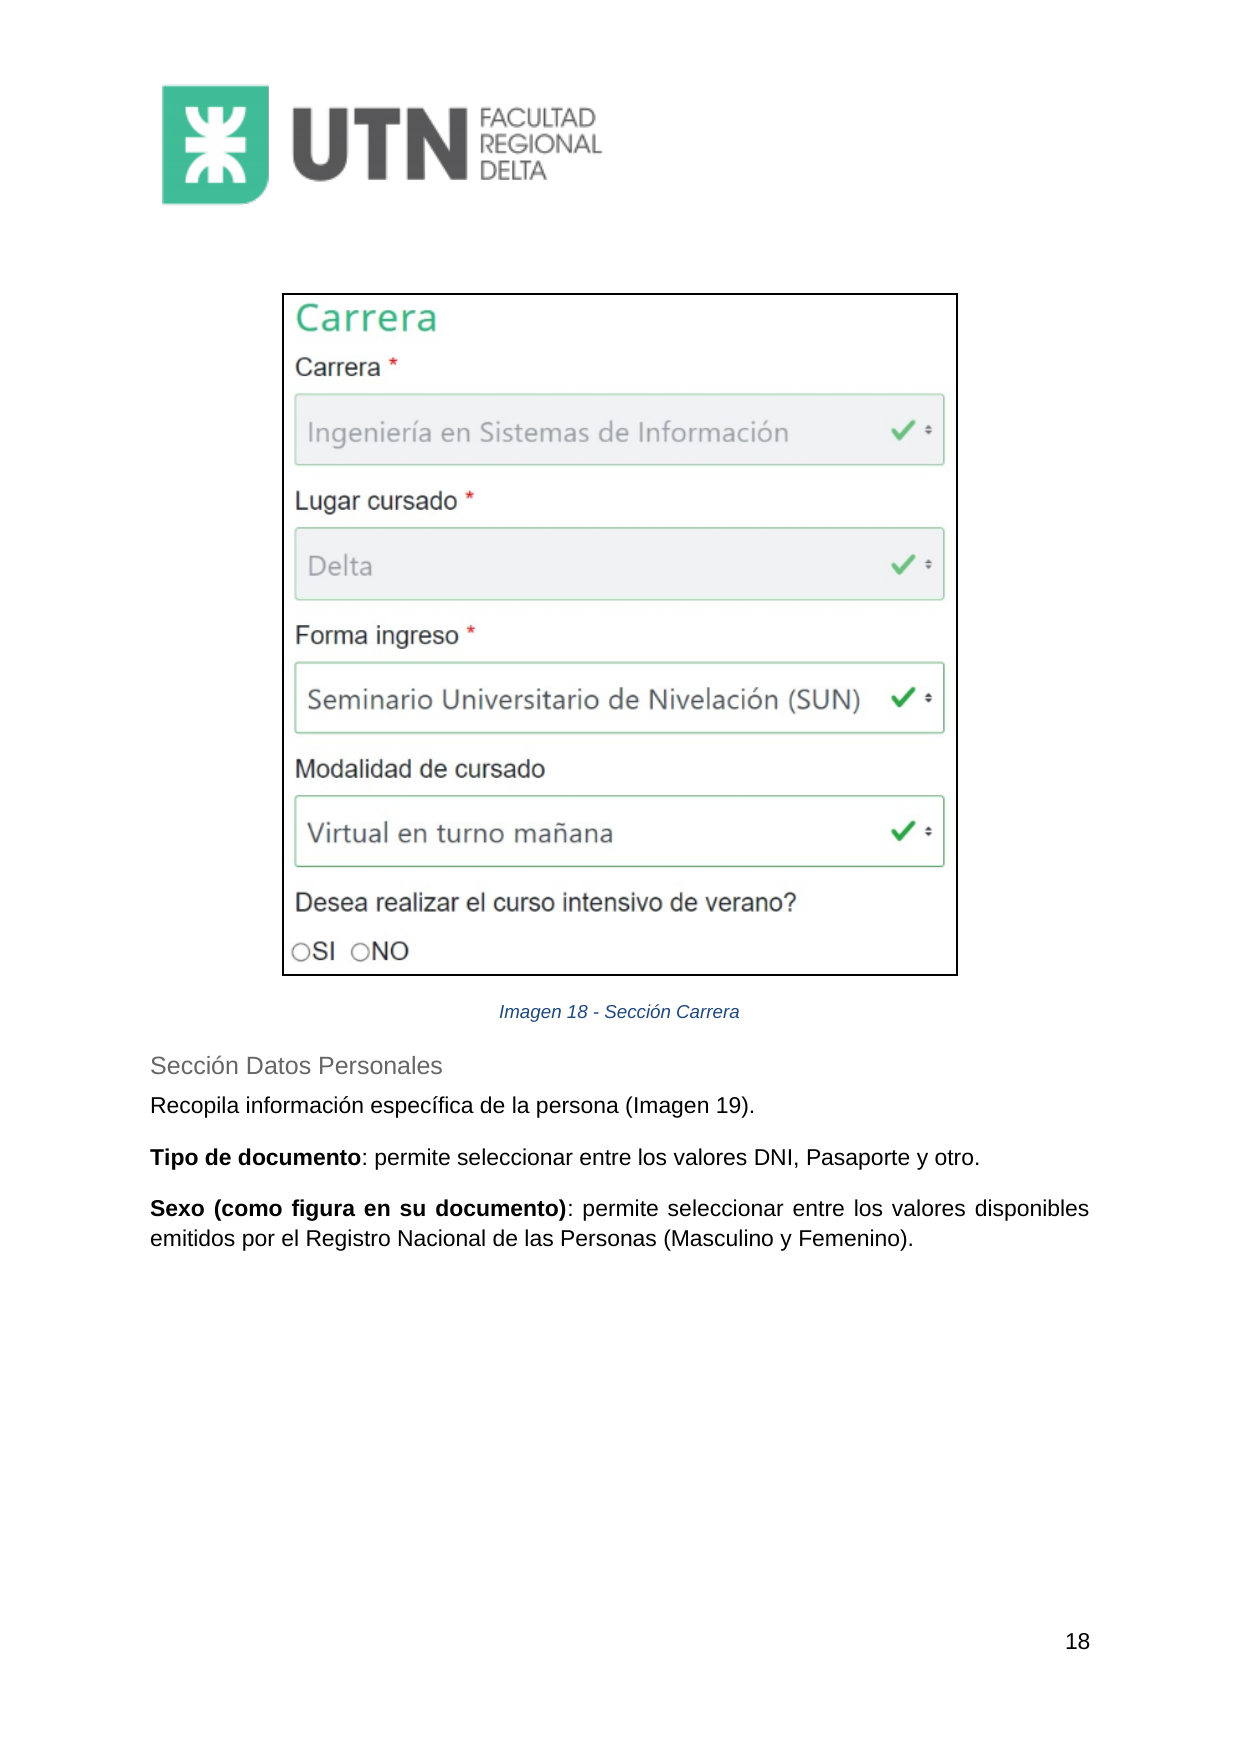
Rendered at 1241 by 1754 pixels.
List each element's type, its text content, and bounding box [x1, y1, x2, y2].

picture [150, 75, 619, 218]
text Tipo de documento: permite seleccionar entre los valores DNI, Pasaporte y otro. [150, 1143, 1090, 1170]
text Sexo (como figura en su documento): permite seleccionar entre los valores disponibles emitidos por el Registro Nacional de las Personas (Masculino y Femenino). [150, 1194, 1090, 1251]
picture [284, 295, 956, 974]
subtitle Sección Datos Personales [150, 1051, 1090, 1080]
text Recopila información específica de la persona (Imagen 19). [150, 1092, 1090, 1119]
text Imagen 18 - Sección Carrera [150, 1000, 1090, 1022]
